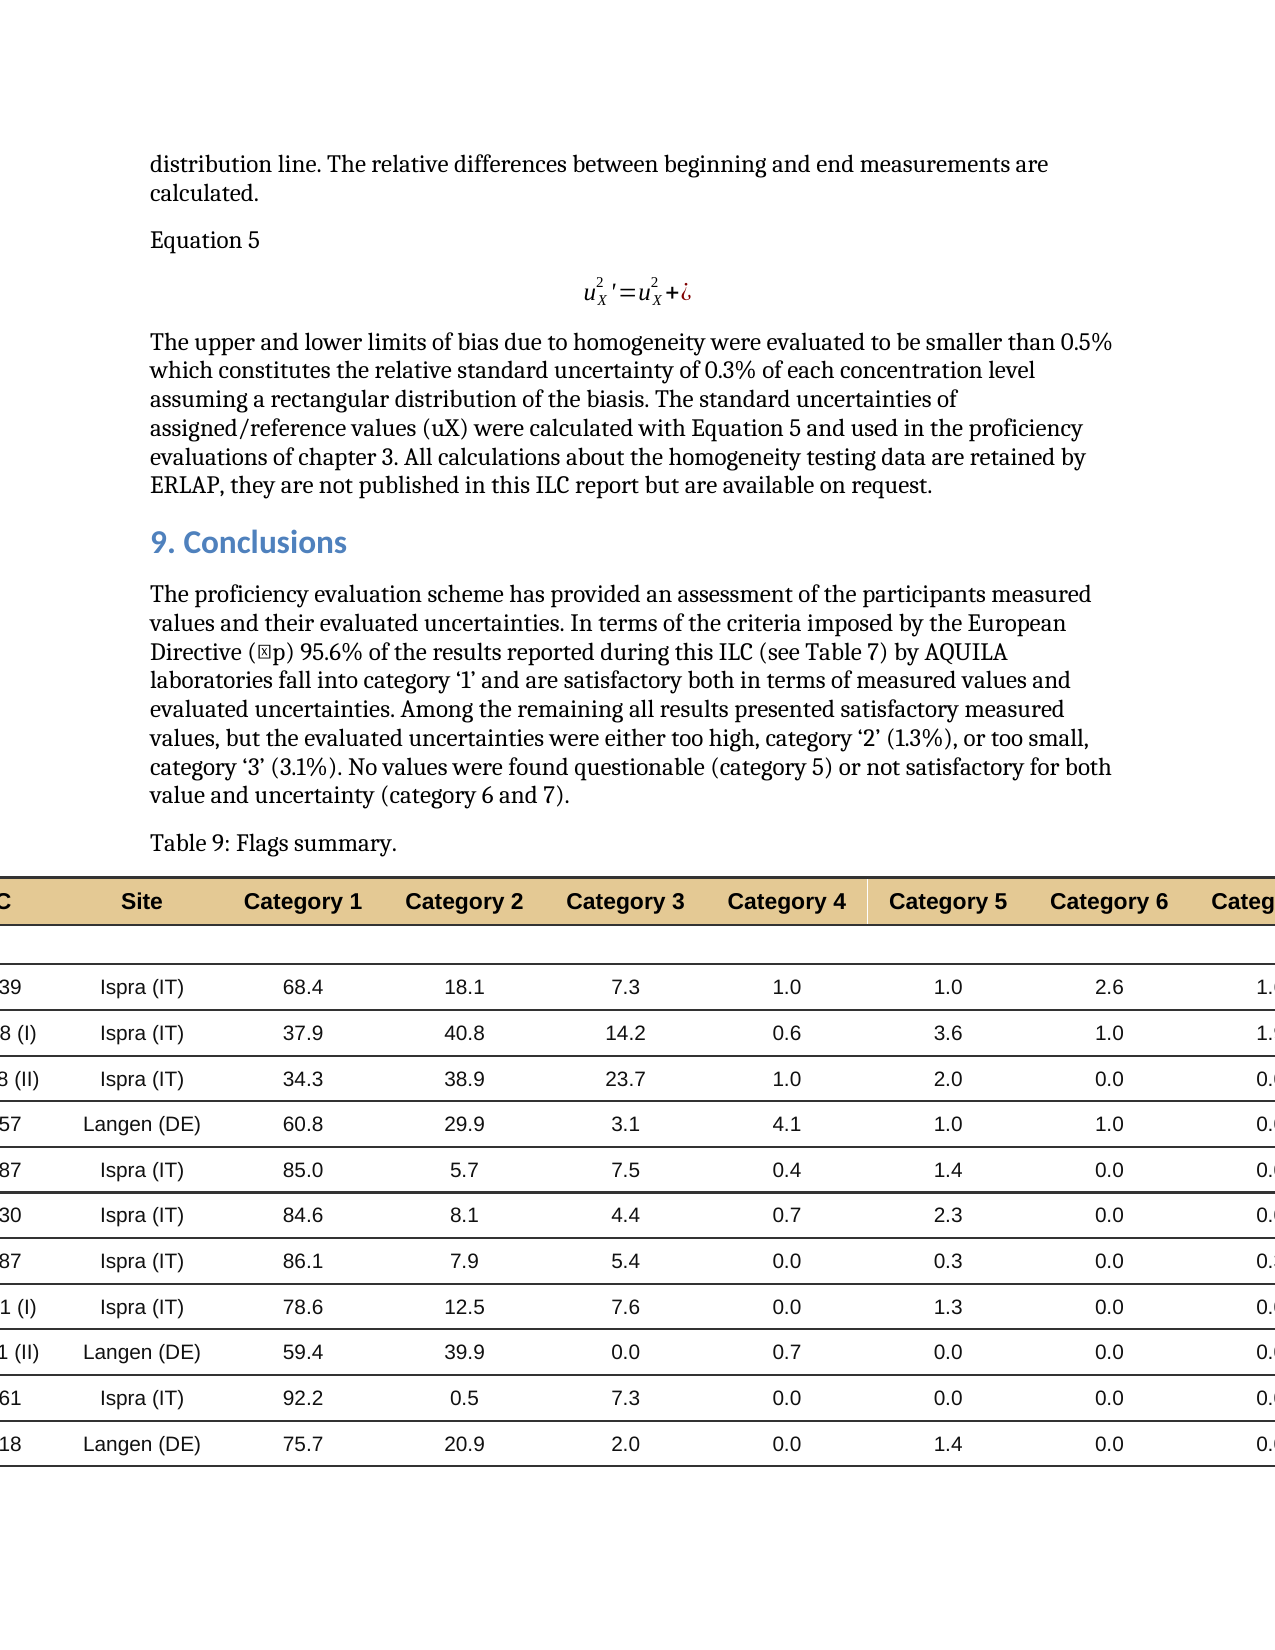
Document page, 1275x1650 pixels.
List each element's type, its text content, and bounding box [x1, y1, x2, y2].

table_cell 92.2 [222, 1376, 384, 1419]
table_cell 3.6 [868, 1011, 1029, 1054]
text The upper and lower limits of bias due to homogeneity were evaluated to be smaller than 0.5% which constitutes the relative standard uncertainty of 0.3% of each concentration level assuming a rectangular distribution of the biasis. The standard uncertainties of assigned/reference values (uX) were calculated with Equation 5 and used in the proficiency evaluations of chapter 3. All calculations about the homogeneity testing data are retained by ERLAP, they are not published in this ILC report but are available on request. [150, 327, 1125, 500]
table_cell 0.0 [1029, 1239, 1190, 1283]
table_cell Oct-08 (II) [0, 1057, 61, 1100]
table_header Category 4 [706, 879, 867, 924]
table_cell 0.0 [1029, 1285, 1190, 1328]
table_cell [868, 926, 1029, 963]
table_cell 7.5 [545, 1148, 706, 1191]
table_cell 7.3 [545, 1376, 706, 1419]
table_cell 2.0 [868, 1057, 1029, 1100]
table_cell 60.8 [222, 1102, 384, 1146]
table_cell 7.9 [384, 1239, 545, 1283]
table_cell Oct-08 (I) [0, 1011, 61, 1054]
table_cell 37.9 [222, 1011, 384, 1054]
table_cell 0.0 [1190, 1376, 1275, 1419]
table_cell 2.0 [545, 1422, 706, 1465]
table_cell 0.0 [1029, 1376, 1190, 1419]
table_cell 1.0 [706, 965, 867, 1009]
table_cell Oct-11 (II) [0, 1330, 61, 1374]
table_cell Ispra (IT) [61, 965, 222, 1009]
table_cell Langen (DE) [61, 1422, 222, 1465]
table_cell 41518 [0, 1422, 61, 1465]
table_cell 1.0 [706, 1057, 867, 1100]
table_cell 29.9 [384, 1102, 545, 1146]
table_cell Langen (DE) [61, 1330, 222, 1374]
table_cell 78.6 [222, 1285, 384, 1328]
table_cell 86.1 [222, 1239, 384, 1283]
table_cell 34.3 [222, 1057, 384, 1100]
table_cell 1.4 [868, 1422, 1029, 1465]
table_cell 39539 [0, 965, 61, 1009]
table_cell 40330 [0, 1194, 61, 1237]
table_cell 12.5 [384, 1285, 545, 1328]
table_cell 40087 [0, 1148, 61, 1191]
table_cell 0.0 [1190, 1148, 1275, 1191]
table_cell [545, 926, 706, 963]
table_cell 1.3 [868, 1285, 1029, 1328]
table_cell 38.9 [384, 1057, 545, 1100]
table_cell 0.5 [384, 1376, 545, 1419]
table_cell 7.3 [545, 965, 706, 1009]
table_cell 4.1 [706, 1102, 867, 1146]
text The proficiency evaluation scheme has provided an assessment of the participants measured values and their evaluated uncertainties. In terms of the criteria imposed by the European Directive (p) 95.6% of the results reported during this ILC (see Table 7) by AQUILA laboratories fall into category ‘1’ and are satisfactory both in terms of measured values and evaluated uncertainties. Among the remaining all results presented satisfactory measured values, but the evaluated uncertainties were either too high, category ‘2’ (1.3%), or too small, category ‘3’ (3.1%). No values were found questionable (category 5) or not satisfactory for both value and uncertainty (category 6 and 7). [150, 580, 1125, 810]
table_cell 0.0 [706, 1422, 867, 1465]
table_cell 0.7 [706, 1330, 867, 1374]
text Equation 5 [150, 226, 1125, 255]
table_cell 40.8 [384, 1011, 545, 1054]
table_header Category 3 [545, 879, 706, 924]
table_cell 0.0 [706, 1376, 867, 1419]
table_header Category 6 [1029, 879, 1190, 924]
table_cell 75.7 [222, 1422, 384, 1465]
table_cell 85.0 [222, 1148, 384, 1191]
table_cell 3.1 [545, 1102, 706, 1146]
table_cell Ispra (IT) [61, 1194, 222, 1237]
table_cell 1.0 [868, 965, 1029, 1009]
table_cell [222, 926, 384, 963]
table_cell 0.0 [1029, 1194, 1190, 1237]
table_cell 0.0 [706, 1239, 867, 1283]
table_cell 1.0 [868, 1102, 1029, 1146]
table_cell 14.2 [545, 1011, 706, 1054]
table_cell 59.4 [222, 1330, 384, 1374]
table_cell 0.0 [1029, 1057, 1190, 1100]
table_cell 1.6 [1190, 965, 1275, 1009]
table_cell 4.4 [545, 1194, 706, 1237]
table_cell 8.1 [384, 1194, 545, 1237]
table_cell 5.7 [384, 1148, 545, 1191]
table_cell 40057 [0, 1102, 61, 1146]
table_cell Ispra (IT) [61, 1239, 222, 1283]
table_cell 84.6 [222, 1194, 384, 1237]
table_cell 0.0 [1029, 1422, 1190, 1465]
table_cell 0.0 [1029, 1148, 1190, 1191]
text Table 9: Flags summary. [150, 829, 1125, 858]
table_cell Ispra (IT) [61, 1148, 222, 1191]
table_cell 5.4 [545, 1239, 706, 1283]
table_header Site [61, 879, 222, 924]
table_cell 2.3 [868, 1194, 1029, 1237]
table_cell Langen (DE) [61, 1102, 222, 1146]
table_cell 1.0 [1029, 1011, 1190, 1054]
table_cell 41061 [0, 1376, 61, 1419]
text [150, 150, 1125, 207]
table_header Category 5 [868, 879, 1029, 924]
table_cell 0.0 [868, 1376, 1029, 1419]
table_cell 0.0 [545, 1330, 706, 1374]
table_cell 0.6 [706, 1011, 867, 1054]
table_cell 7.6 [545, 1285, 706, 1328]
table_cell [1190, 926, 1275, 963]
table_cell Ispra (IT) [61, 1011, 222, 1054]
table_cell Oct-11 (I) [0, 1285, 61, 1328]
table_cell 0.0 [1190, 1422, 1275, 1465]
subtitle 9. Conclusions [150, 521, 1125, 561]
table_cell 0.0 [1190, 1057, 1275, 1100]
table_cell 0.3 [868, 1239, 1029, 1283]
table_cell 2.6 [1029, 965, 1190, 1009]
table_cell [61, 926, 222, 963]
table_cell 1.4 [868, 1148, 1029, 1191]
table_cell [0, 926, 61, 963]
table_cell 0.0 [868, 1330, 1029, 1374]
table_cell 0.0 [1190, 1194, 1275, 1237]
table_cell 0.7 [706, 1194, 867, 1237]
table_cell Ispra (IT) [61, 1285, 222, 1328]
table_cell 0.0 [1190, 1285, 1275, 1328]
table_header Category 2 [384, 879, 545, 924]
table_header ILC [0, 879, 61, 924]
table_cell 0.0 [1190, 1102, 1275, 1146]
table_cell 23.7 [545, 1057, 706, 1100]
table_cell 68.4 [222, 965, 384, 1009]
table_cell 1.9 [1190, 1011, 1275, 1054]
table_cell 0.4 [706, 1148, 867, 1191]
table_cell [706, 926, 867, 963]
table_cell 1.0 [1029, 1102, 1190, 1146]
table_cell Ispra (IT) [61, 1057, 222, 1100]
table_cell Ispra (IT) [61, 1376, 222, 1419]
table_cell 39.9 [384, 1330, 545, 1374]
table_cell 18.1 [384, 965, 545, 1009]
table_cell 0.0 [1190, 1330, 1275, 1374]
table_cell 20.9 [384, 1422, 545, 1465]
table_header Category 7 [1190, 879, 1275, 924]
table_cell [1029, 926, 1190, 963]
table_cell 0.3 [1190, 1239, 1275, 1283]
table_cell 0.0 [706, 1285, 867, 1328]
table_cell 40787 [0, 1239, 61, 1283]
table_header Category 1 [222, 879, 384, 924]
table_cell 0.0 [1029, 1330, 1190, 1374]
table_cell [384, 926, 545, 963]
